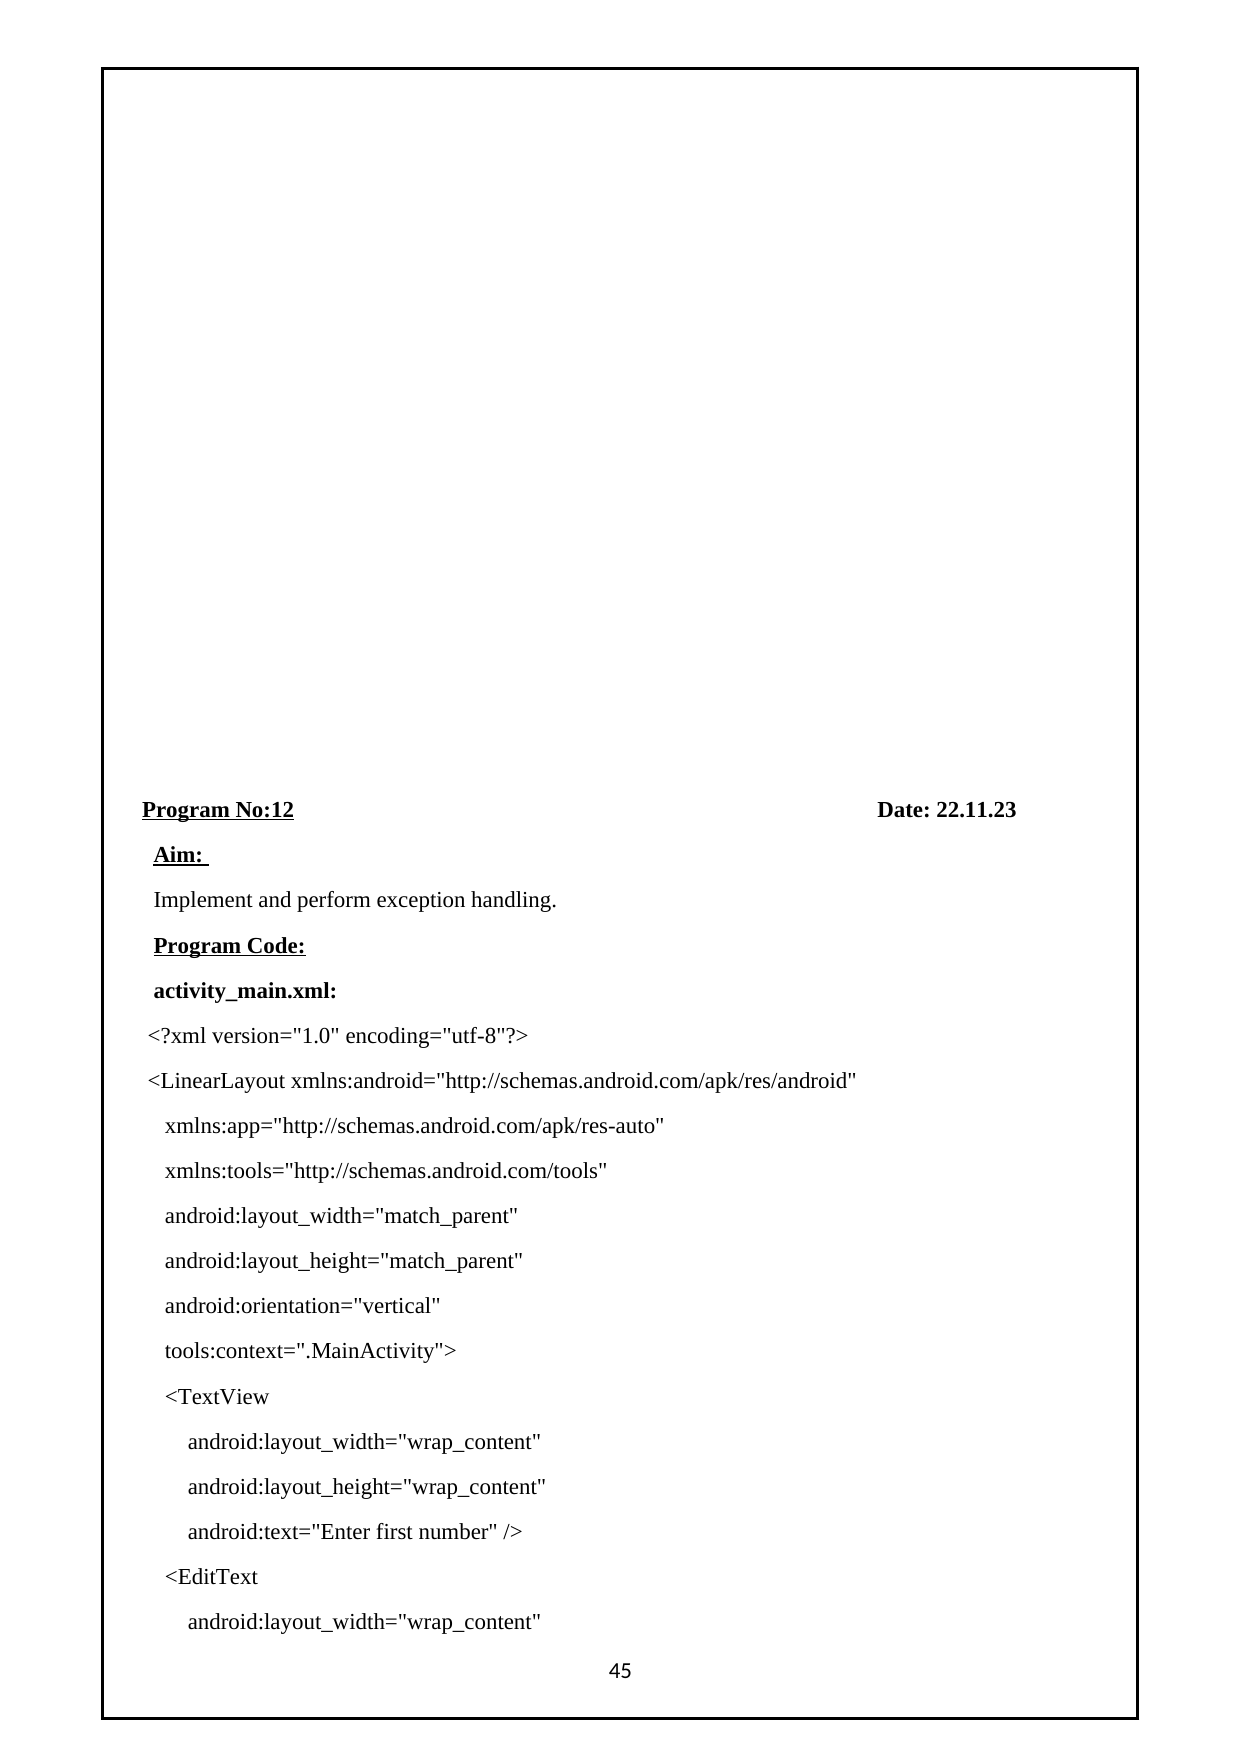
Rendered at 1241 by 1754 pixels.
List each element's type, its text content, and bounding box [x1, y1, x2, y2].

text tools:context=".MainActivity"> [142, 1338, 1128, 1364]
text Program No:12 Date: 22.11.23 [142, 796, 1128, 823]
text <?xml version="1.0" encoding="utf-8"?> [142, 1022, 1128, 1048]
text Aim: [142, 841, 1128, 868]
text <LinearLayout xmlns:android="http://schemas.android.com/apk/res/android" [142, 1067, 1128, 1093]
text activity_main.xml: [142, 977, 1128, 1003]
text Implement and perform exception handling. [142, 887, 1128, 913]
text Program Code: [142, 932, 1128, 958]
text xmlns:tools="http://schemas.android.com/tools" [142, 1157, 1128, 1183]
text android:text="Enter first number" /> [142, 1518, 1128, 1544]
text android:layout_width="wrap_content" [142, 1608, 1128, 1634]
text android:layout_width="match_parent" [142, 1202, 1128, 1229]
text android:layout_height="wrap_content" [142, 1473, 1128, 1499]
text android:layout_height="match_parent" [142, 1247, 1128, 1274]
text <EditText [142, 1563, 1128, 1589]
text <TextView [142, 1383, 1128, 1409]
text android:orientation="vertical" [142, 1292, 1128, 1319]
text android:layout_width="wrap_content" [142, 1428, 1128, 1454]
text xmlns:app="http://schemas.android.com/apk/res-auto" [142, 1112, 1128, 1138]
